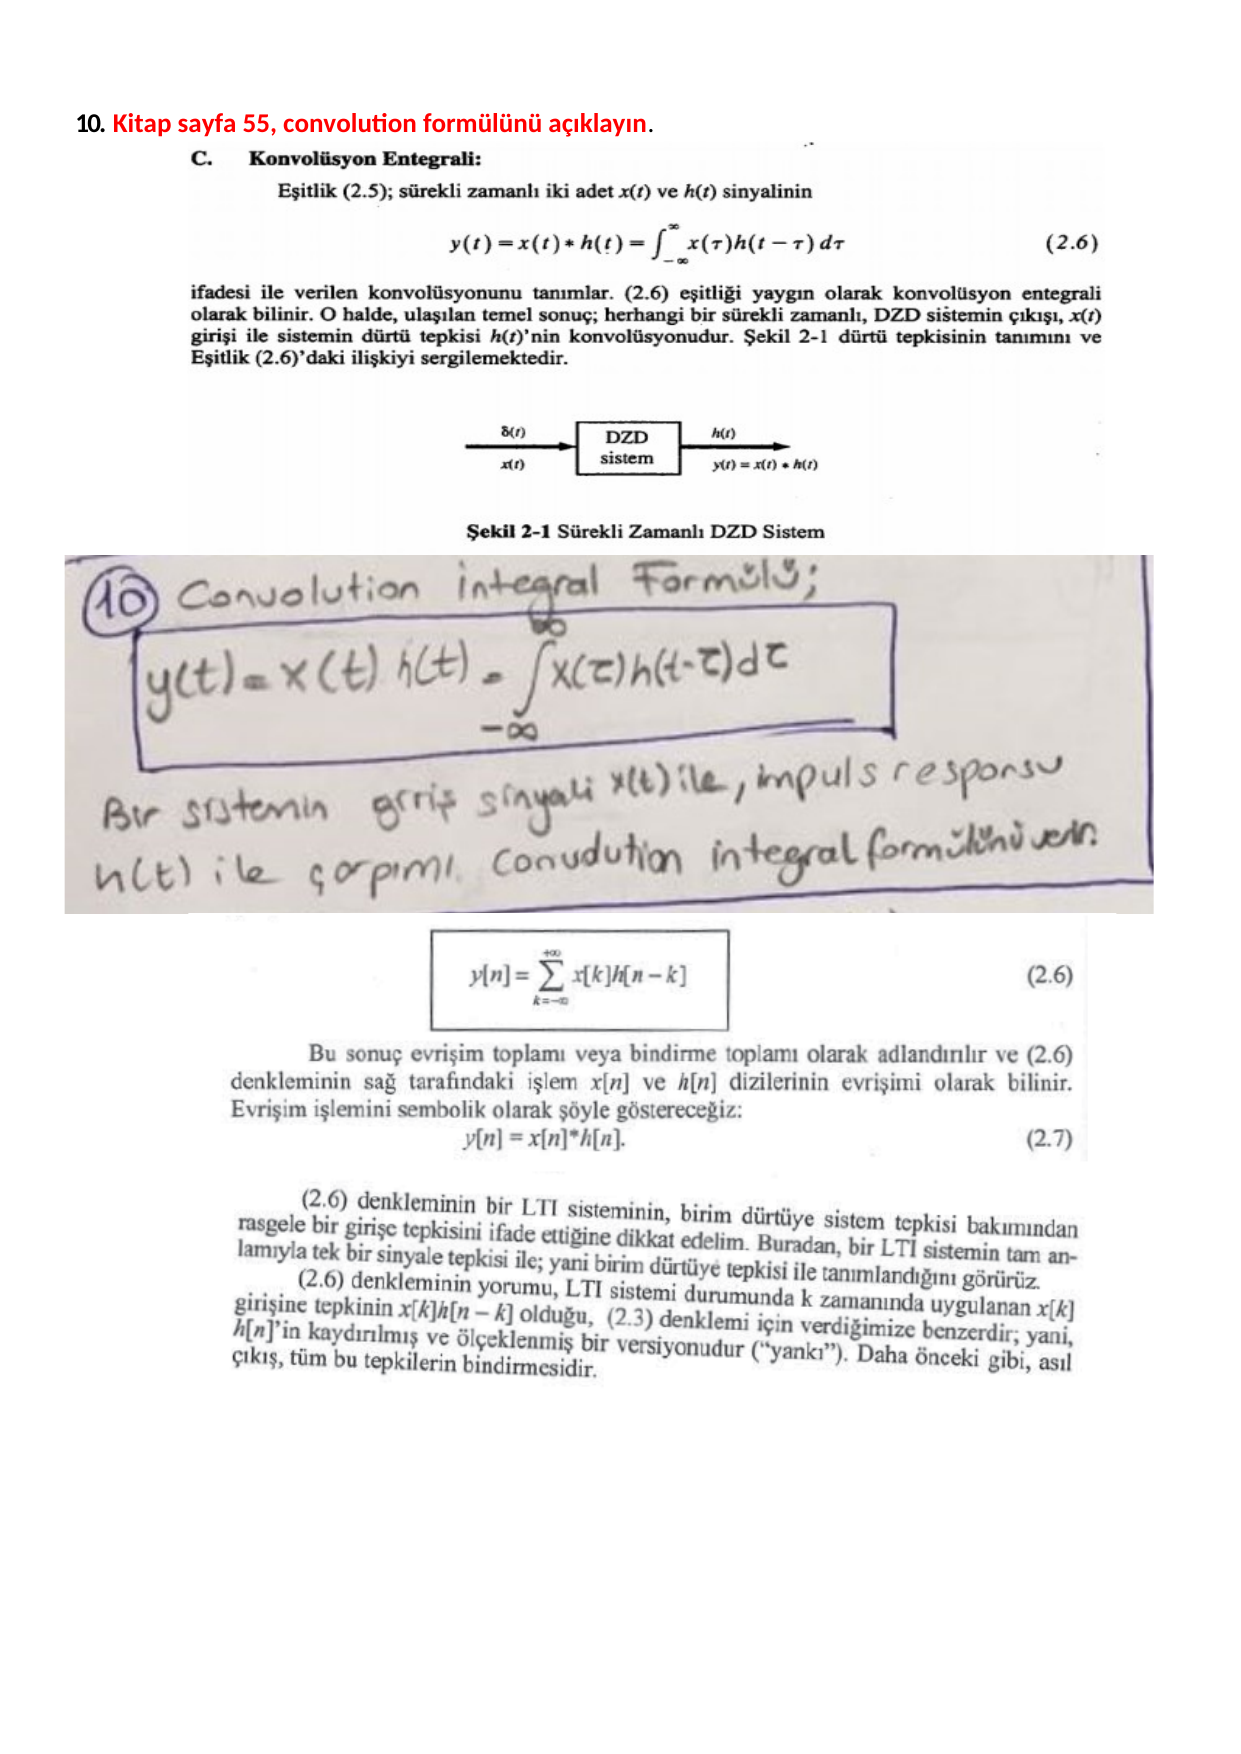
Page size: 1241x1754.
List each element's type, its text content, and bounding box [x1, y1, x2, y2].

list Kitap sayfa 55, convolution formülünü açıklayın. [75, 106, 1240, 139]
picture [64, 140, 1154, 1397]
